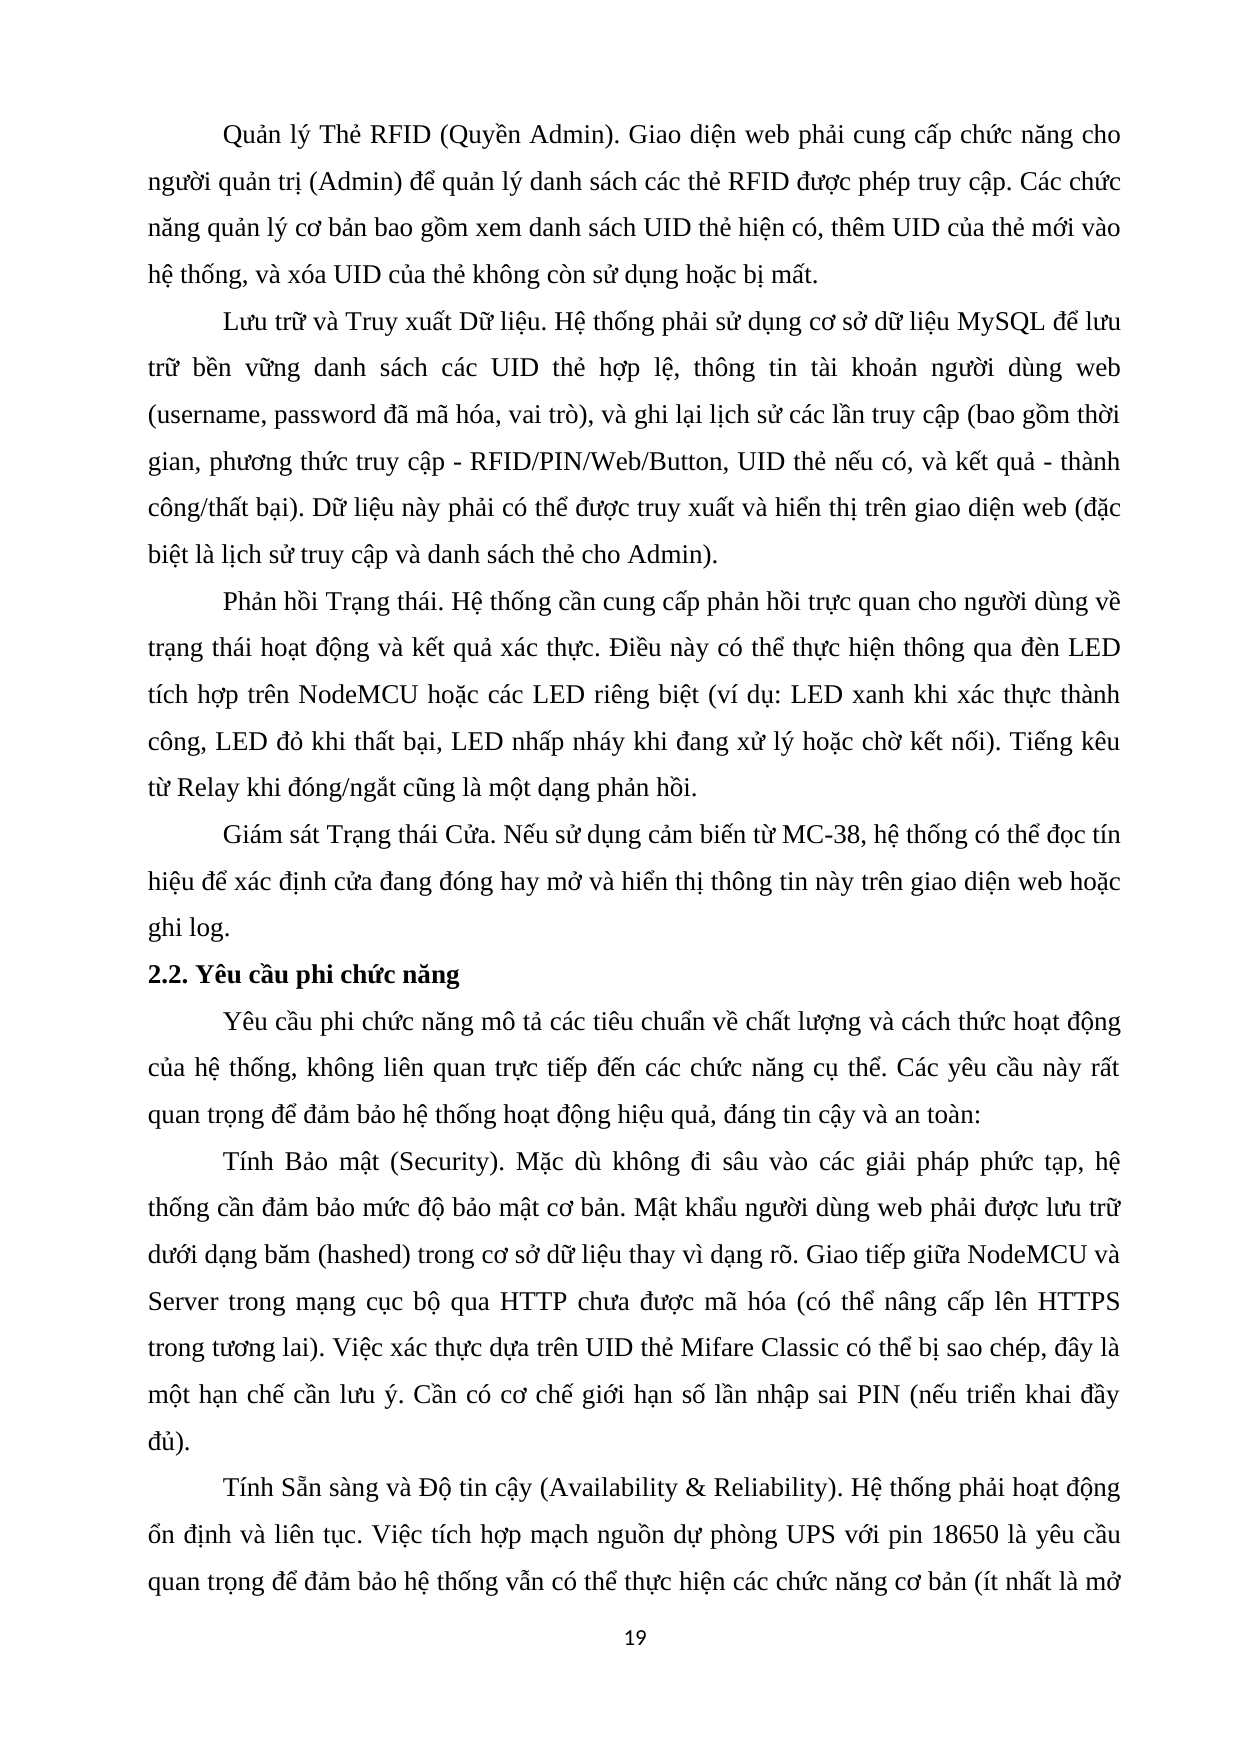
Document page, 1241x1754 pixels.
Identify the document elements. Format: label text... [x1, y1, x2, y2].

text Tính Bảo mật (Security). Mặc dù không đi sâu vào các giải pháp phức tạp, hệ thống cần đảm bảo mức độ bảo mật cơ bản. Mật khẩu người dùng web phải được lưu trữ dưới dạng băm (hashed) trong cơ sở dữ liệu thay vì dạng rõ. Giao tiếp giữa NodeMCU và Server trong mạng cục bộ qua HTTP chưa được mã hóa (có thể nâng cấp lên HTTPS trong tương lai). Việc xác thực dựa trên UID thẻ Mifare Classic có thể bị sao chép, đây là một hạn chế cần lưu ý. Cần có cơ chế giới hạn số lần nhập sai PIN (nếu triển khai đầy đủ). [148, 1145, 1122, 1456]
text Lưu trữ và Truy xuất Dữ liệu. Hệ thống phải sử dụng cơ sở dữ liệu MySQL để lưu trữ bền vững danh sách các UID thẻ hợp lệ, thông tin tài khoản người dùng web (username, password đã mã hóa, vai trò), và ghi lại lịch sử các lần truy cập (bao gồm thời gian, phương thức truy cập - RFID/PIN/Web/Button, UID thẻ nếu có, và kết quả - thành công/thất bại). Dữ liệu này phải có thể được truy xuất và hiển thị trên giao diện web (đặc biệt là lịch sử truy cập và danh sách thẻ cho Admin). [148, 305, 1122, 569]
text Yêu cầu phi chức năng mô tả các tiêu chuẩn về chất lượng và cách thức hoạt động của hệ thống, không liên quan trực tiếp đến các chức năng cụ thể. Các yêu cầu này rất quan trọng để đảm bảo hệ thống hoạt động hiệu quả, đáng tin cậy và an toàn: [148, 1005, 1122, 1129]
text Giám sát Trạng thái Cửa. Nếu sử dụng cảm biến từ MC-38, hệ thống có thể đọc tín hiệu để xác định cửa đang đóng hay mở và hiển thị thông tin này trên giao diện web hoặc ghi log. [148, 818, 1122, 943]
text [148, 1471, 1122, 1596]
text Phản hồi Trạng thái. Hệ thống cần cung cấp phản hồi trực quan cho người dùng về trạng thái hoạt động và kết quả xác thực. Điều này có thể thực hiện thông qua đèn LED tích hợp trên NodeMCU hoặc các LED riêng biệt (ví dụ: LED xanh khi xác thực thành công, LED đỏ khi thất bại, LED nhấp nháy khi đang xử lý hoặc chờ kết nối). Tiếng kêu từ Relay khi đóng/ngắt cũng là một dạng phản hồi. [148, 585, 1122, 803]
text Quản lý Thẻ RFID (Quyền Admin). Giao diện web phải cung cấp chức năng cho người quản trị (Admin) để quản lý danh sách các thẻ RFID được phép truy cập. Các chức năng quản lý cơ bản bao gồm xem danh sách UID thẻ hiện có, thêm UID của thẻ mới vào hệ thống, và xóa UID của thẻ không còn sử dụng hoặc bị mất. [148, 118, 1122, 289]
text 2.2. Yêu cầu phi chức năng [148, 958, 1122, 989]
